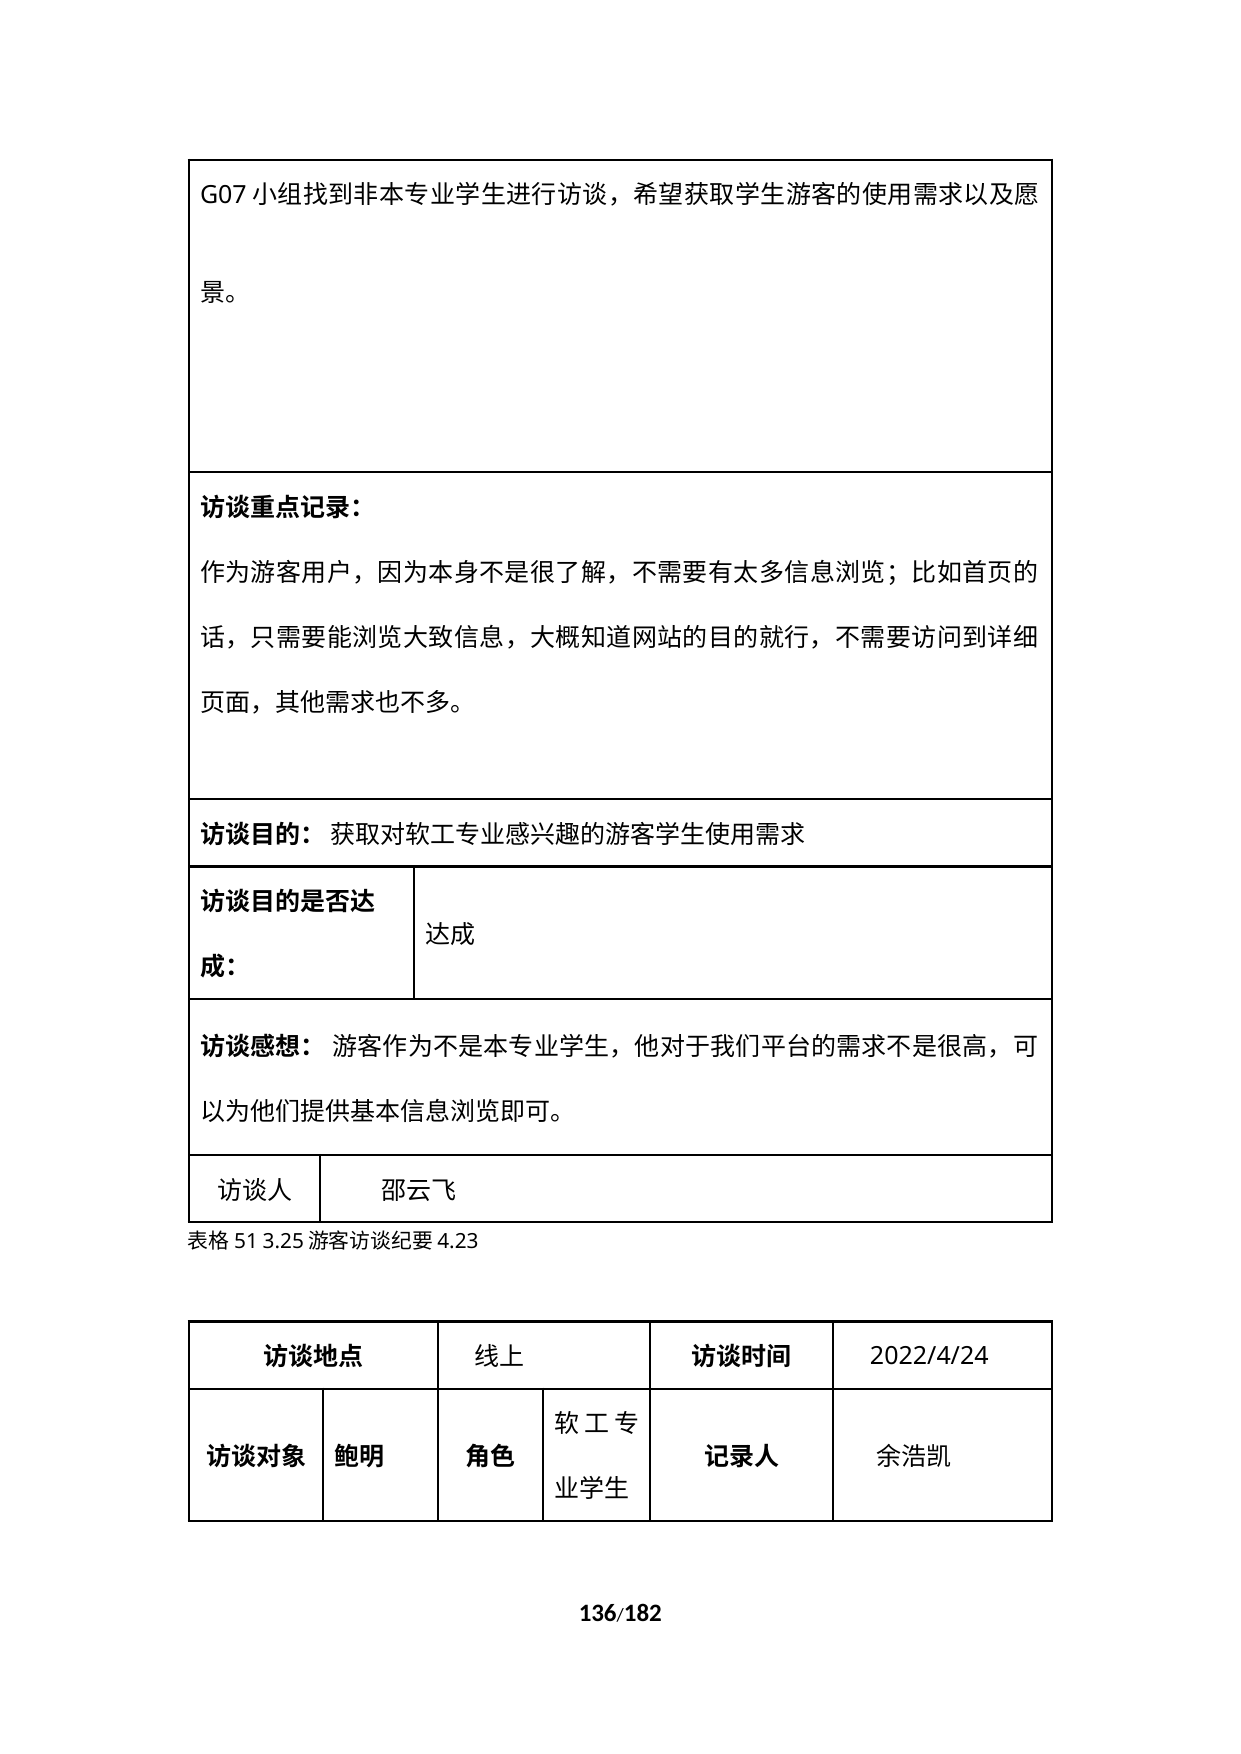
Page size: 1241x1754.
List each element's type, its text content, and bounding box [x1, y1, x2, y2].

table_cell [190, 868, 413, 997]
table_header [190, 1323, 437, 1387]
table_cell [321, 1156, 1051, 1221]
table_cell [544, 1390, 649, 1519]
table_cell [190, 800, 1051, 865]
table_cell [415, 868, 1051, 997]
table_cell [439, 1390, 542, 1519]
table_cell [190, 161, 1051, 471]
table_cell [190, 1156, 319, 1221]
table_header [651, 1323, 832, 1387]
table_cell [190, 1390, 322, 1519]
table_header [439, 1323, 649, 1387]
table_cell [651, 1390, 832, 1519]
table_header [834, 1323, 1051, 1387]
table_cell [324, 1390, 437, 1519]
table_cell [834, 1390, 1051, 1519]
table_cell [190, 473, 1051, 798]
text 表格 51 3.25游客访谈纪要4.23 [187, 1223, 1053, 1255]
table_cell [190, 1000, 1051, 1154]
